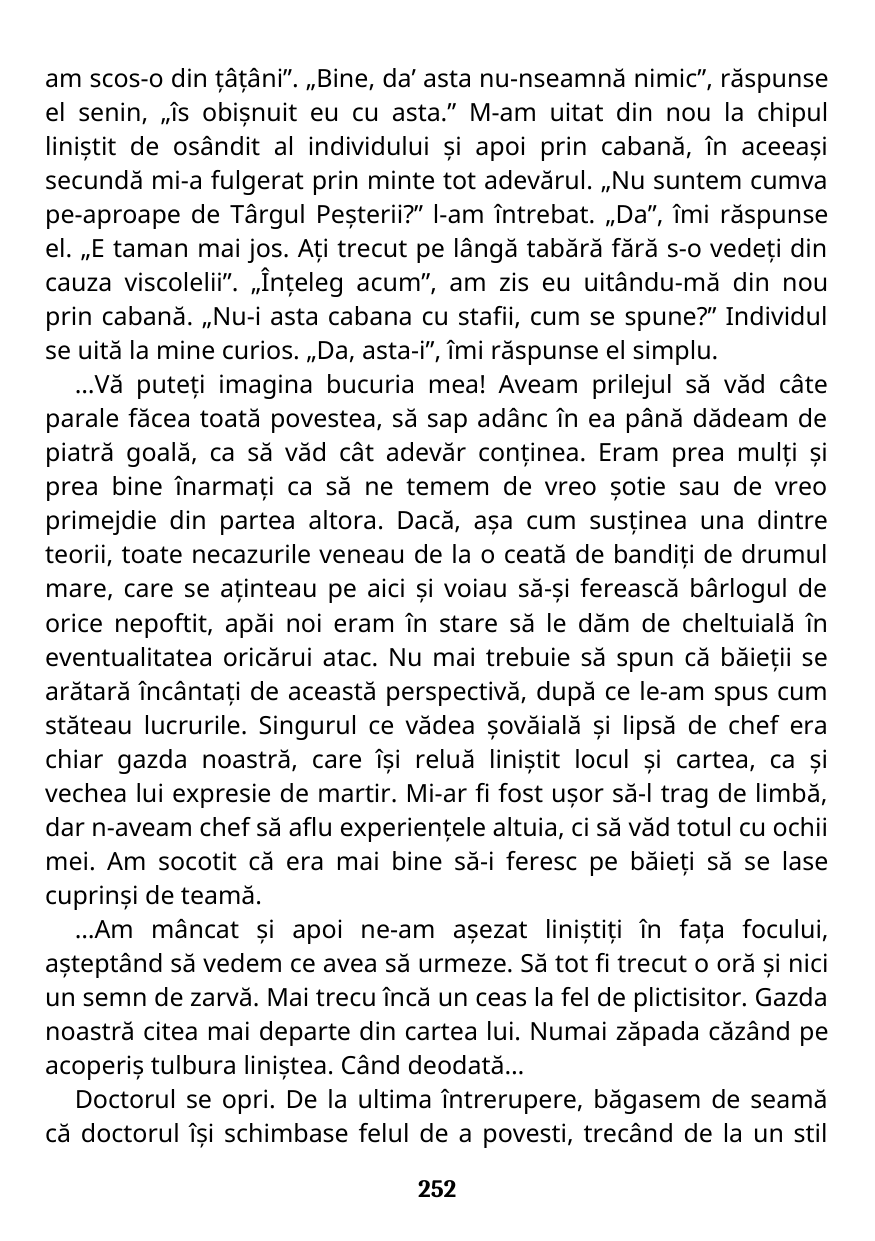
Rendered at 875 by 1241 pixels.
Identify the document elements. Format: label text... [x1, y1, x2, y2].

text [45, 1082, 829, 1150]
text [45, 60, 829, 367]
text …Am mâncat şi apoi ne-am aşezat liniştiţi în faţa focului, aşteptând să vedem ce avea să urmeze. Să tot fi trecut o oră şi nici un semn de zarvă. Mai trecu încă un ceas la fel de plictisitor. Gazda noastră citea mai departe din cartea lui. Numai zăpada căzând pe acoperiş tulbura liniştea. Când deodată… [45, 912, 829, 1082]
text …Vă puteţi imagina bucuria mea! Aveam prilejul să văd câte parale făcea toată povestea, să sap adânc în ea până dădeam de piatră goală, ca să văd cât adevăr conţinea. Eram prea mulţi şi prea bine înarmaţi ca să ne temem de vreo şotie sau de vreo primejdie din partea altora. Dacă, aşa cum susţinea una dintre teorii, toate necazurile veneau de la o ceată de bandiţi de drumul mare, care se aţinteau pe aici şi voiau să-şi ferească bârlogul de orice nepoftit, apăi noi eram în stare să le dăm de cheltuială în eventualitatea oricărui atac. Nu mai trebuie să spun că băieţii se arătară încântaţi de această perspectivă, după ce le-am spus cum stăteau lucrurile. Singurul ce vădea şovăială şi lipsă de chef era chiar gazda noastră, care îşi reluă liniştit locul şi cartea, ca şi vechea lui expresie de martir. Mi-ar fi fost uşor să-l trag de limbă, dar n-aveam chef să aflu experienţele altuia, ci să văd totul cu ochii mei. Am socotit că era mai bine să-i feresc pe băieţi să se lase cuprinşi de teamă. [45, 367, 829, 912]
